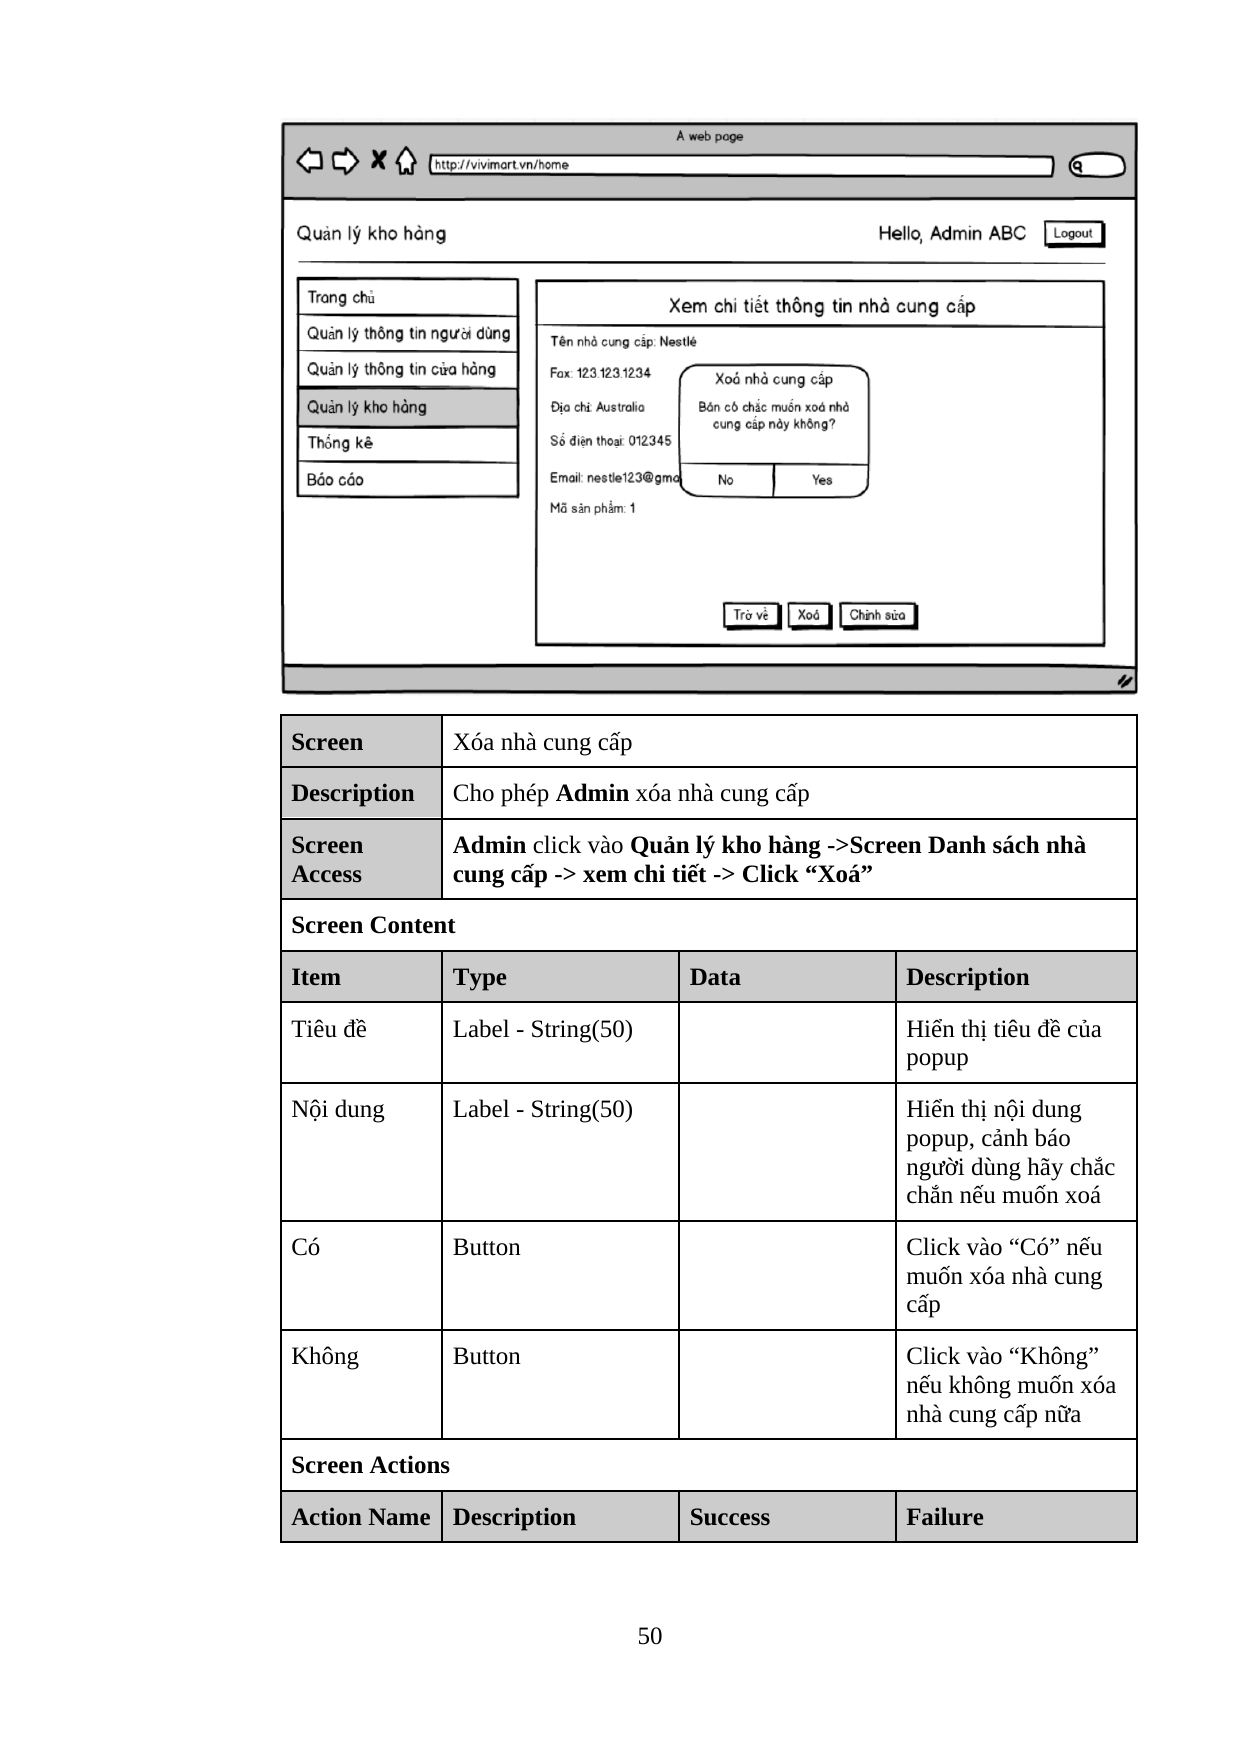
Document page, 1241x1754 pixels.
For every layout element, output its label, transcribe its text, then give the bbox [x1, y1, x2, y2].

table_header Screen [282, 716, 441, 766]
table_cell Admin click vào Quản lý kho hàng ->Screen Danh sách nhà cung cấp -> xem chi tiết -> Click “Xoá” [443, 820, 1136, 898]
table_cell Description [282, 768, 441, 817]
table_cell Không [282, 1331, 441, 1438]
table_cell Nội dung [282, 1084, 441, 1219]
table_cell [680, 1084, 895, 1219]
table_cell Cho phép Admin xóa nhà cung cấp [443, 768, 1136, 817]
table_cell Action Name [282, 1492, 441, 1541]
table_cell Label - String(50) [443, 1084, 678, 1219]
table_cell Description [443, 1492, 678, 1541]
table_cell Item [282, 952, 441, 1001]
table_cell Tiêu đề [282, 1003, 441, 1082]
table_header Xóa nhà cung cấp [443, 716, 1136, 766]
table_cell [680, 1003, 895, 1082]
table_cell Screen Actions [282, 1440, 1136, 1489]
table_cell Screen Access [282, 820, 441, 898]
table_cell Button [443, 1222, 678, 1329]
table_cell Có [282, 1222, 441, 1329]
table_cell Description [897, 952, 1136, 1001]
table_cell Button [443, 1331, 678, 1438]
table_cell Label - String(50) [443, 1003, 678, 1082]
table_cell Screen Content [282, 900, 1136, 949]
table_cell Hiển thị tiêu đề của popup [897, 1003, 1136, 1082]
table_cell [680, 1331, 895, 1438]
table_cell Success [680, 1492, 895, 1541]
table_cell Click vào “Có” nếu muốn xóa nhà cung cấp [897, 1222, 1136, 1329]
picture [280, 118, 1138, 696]
table_cell Hiển thị nội dung popup, cảnh báo người dùng hãy chắc chắn nếu muốn xoá [897, 1084, 1136, 1219]
table_cell Failure [897, 1492, 1136, 1541]
table_cell [680, 1222, 895, 1329]
table_cell Click vào “Không” nếu không muốn xóa nhà cung cấp nữa [897, 1331, 1136, 1438]
table_cell Data [680, 952, 895, 1001]
table_cell Type [443, 952, 678, 1001]
